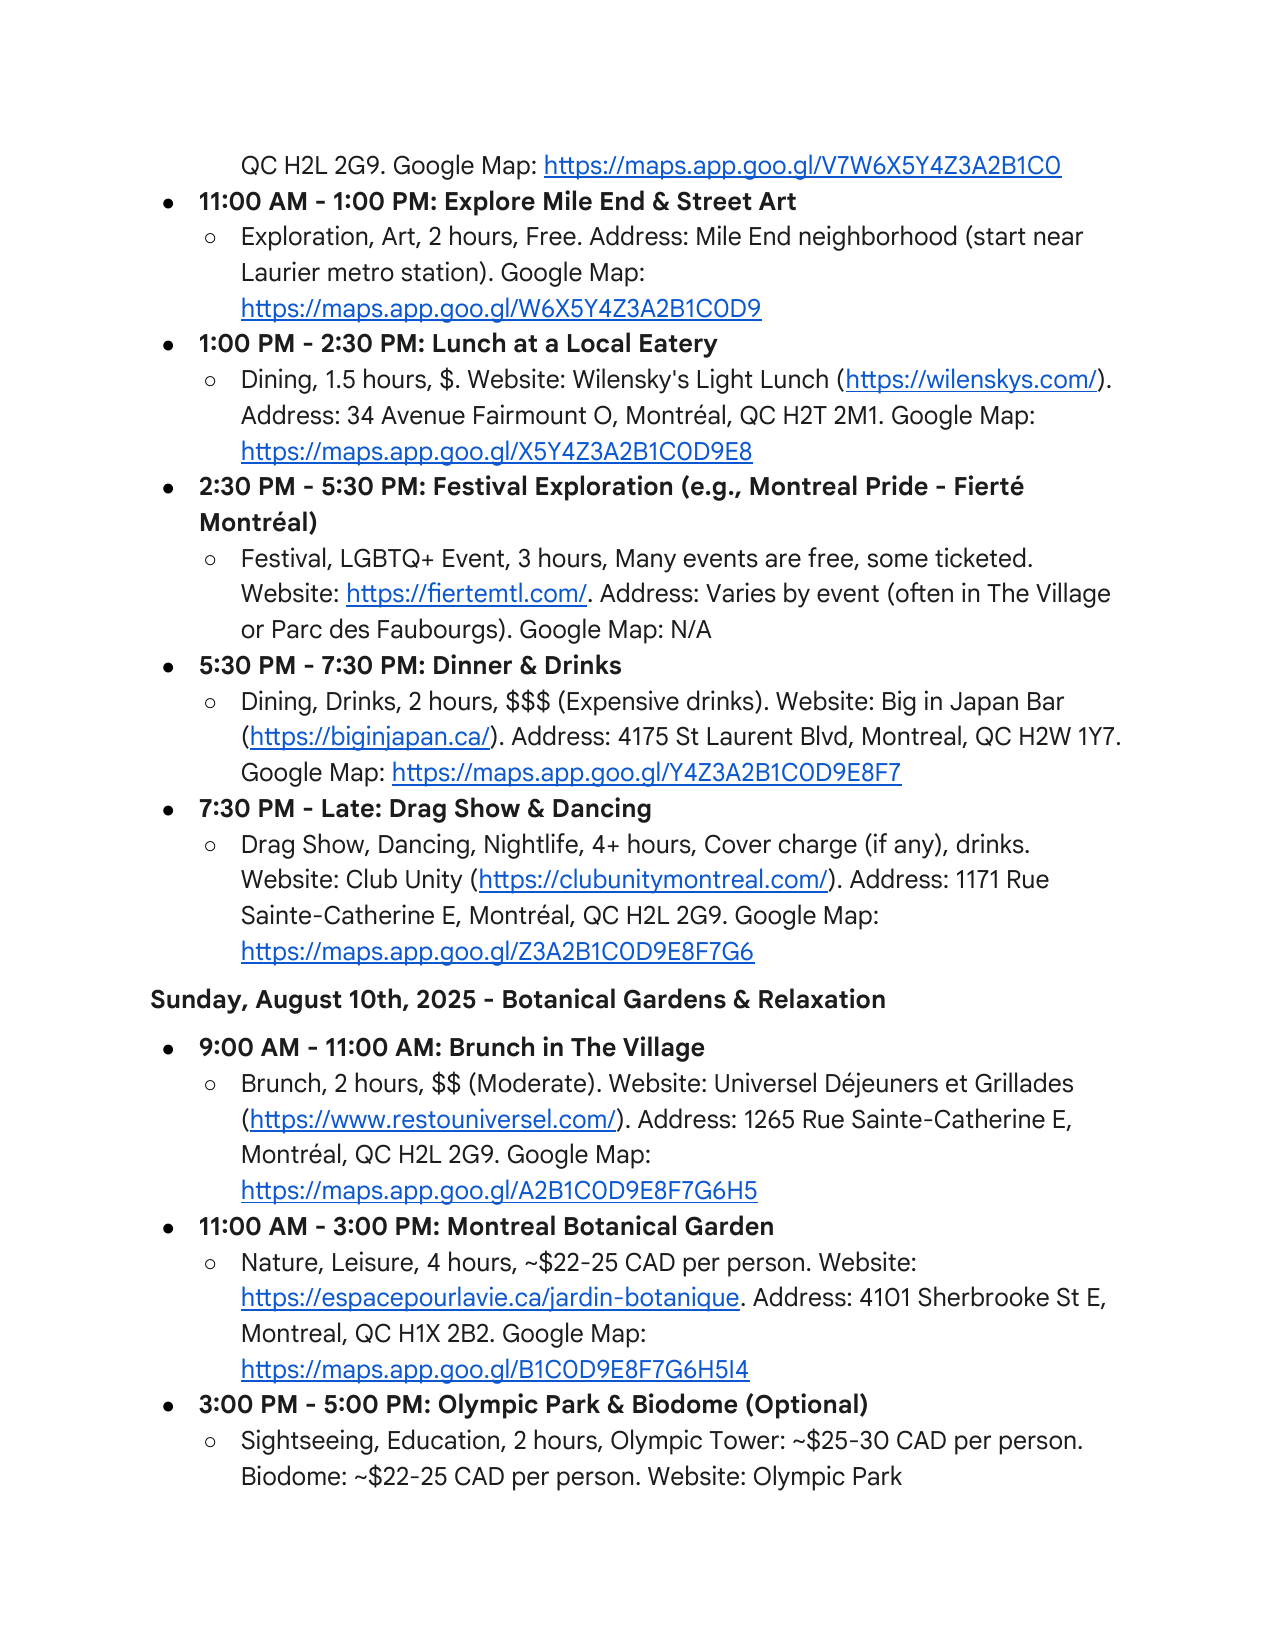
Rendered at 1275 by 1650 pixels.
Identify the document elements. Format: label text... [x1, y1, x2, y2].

list Dining, 1.5 hours, $. Website: Wilensky's Light Lunch (https://wilenskys.com/). Address: 34 Avenue Fairmount O, Montréal, QC H2T 2M1. Google Map: https://maps.app.goo.gl/X5Y4Z3A2B1C0D9E8 [203, 364, 1125, 467]
list 5:30 PM - 7:30 PM: Dinner & Drinks [161, 650, 1125, 682]
list 2:30 PM - 5:30 PM: Festival Exploration (e.g., Montreal Pride - Fierté Montréal) [161, 472, 1125, 539]
list 9:00 AM - 11:00 AM: Brunch in The Village [161, 1032, 1125, 1064]
list Drag Show, Dancing, Nightlife, 4+ hours, Cover charge (if any), drinks. Website: Club Unity (https://clubunitymontreal.com/). Address: 1171 Rue Sainte-Catherine E, Montréal, QC H2L 2G9. Google Map: https://maps.app.goo.gl/Z3A2B1C0D9E8F7G6 [203, 829, 1125, 967]
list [203, 1426, 1125, 1493]
text Sunday, August 10th, 2025 - Botanical Gardens & Relaxation [150, 984, 1125, 1016]
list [203, 150, 1125, 181]
list Festival, LGBTQ+ Event, 3 hours, Many events are free, some ticketed. Website: https://fiertemtl.com/. Address: Varies by event (often in The Village or Parc des Faubourgs). Google Map: N/A [203, 543, 1125, 646]
list Dining, Drinks, 2 hours, $$$ (Expensive drinks). Website: Big in Japan Bar (https://biginjapan.ca/). Address: 4175 St Laurent Blvd, Montreal, QC H2W 1Y7. Google Map: https://maps.app.goo.gl/Y4Z3A2B1C0D9E8F7 [203, 686, 1125, 789]
list Brunch, 2 hours, $$ (Moderate). Website: Universel Déjeuners et Grillades (https://www.restouniversel.com/). Address: 1265 Rue Sainte-Catherine E, Montréal, QC H2L 2G9. Google Map: https://maps.app.goo.gl/A2B1C0D9E8F7G6H5 [203, 1068, 1125, 1207]
list 3:00 PM - 5:00 PM: Olympic Park & Biodome (Optional) [161, 1390, 1125, 1421]
list 7:30 PM - Late: Drag Show & Dancing [161, 793, 1125, 824]
list 11:00 AM - 1:00 PM: Explore Mile End & Street Art [161, 186, 1125, 217]
list 1:00 PM - 2:30 PM: Lunch at a Local Eatery [161, 329, 1125, 360]
list Nature, Leisure, 4 hours, ~$22-25 CAD per person. Website: https://espacepourlavie.ca/jardin-botanique. Address: 4101 Sherbrooke St E, Montreal, QC H1X 2B2. Google Map: https://maps.app.goo.gl/B1C0D9E8F7G6H5I4 [203, 1247, 1125, 1385]
list 11:00 AM - 3:00 PM: Montreal Botanical Garden [161, 1211, 1125, 1242]
list Exploration, Art, 2 hours, Free. Address: Mile End neighborhood (start near Laurier metro station). Google Map: https://maps.app.goo.gl/W6X5Y4Z3A2B1C0D9 [203, 221, 1125, 324]
